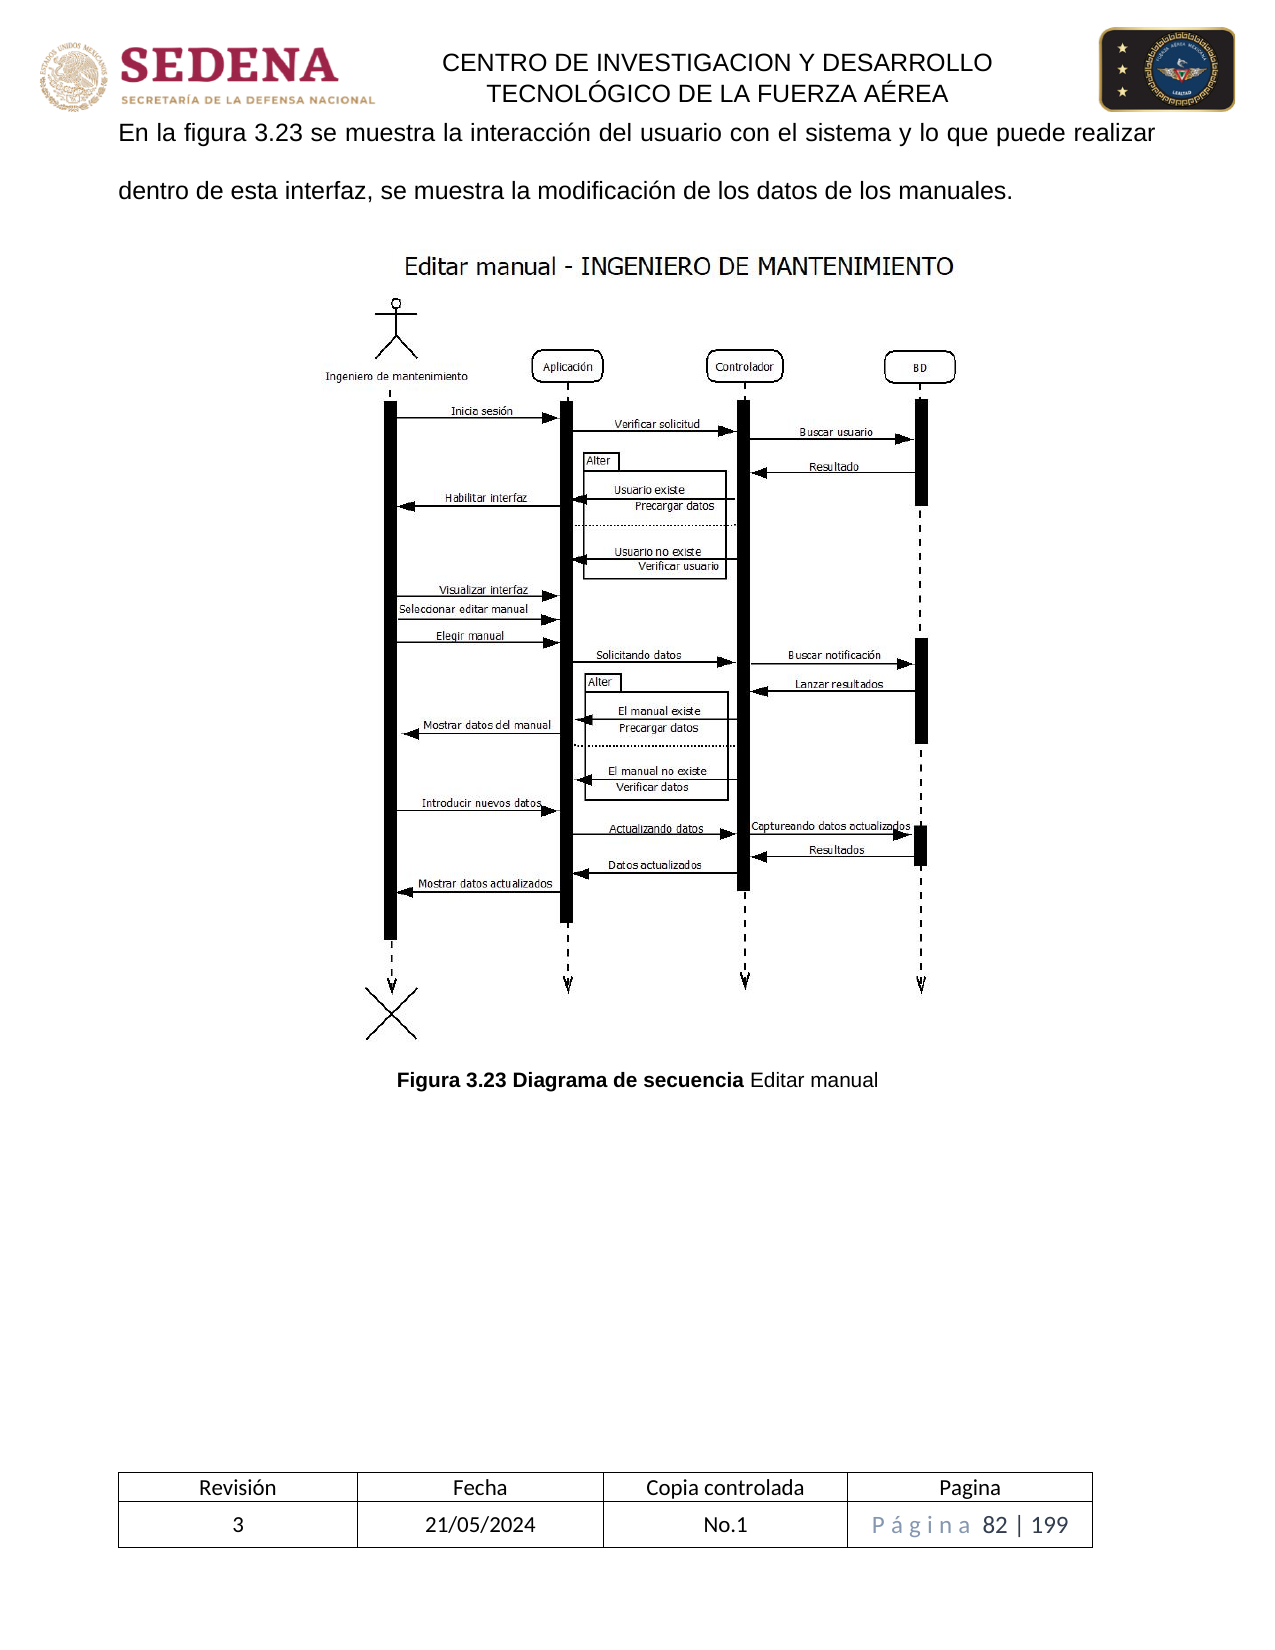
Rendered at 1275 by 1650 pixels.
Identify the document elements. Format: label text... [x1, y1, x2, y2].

picture [305, 249, 970, 1050]
picture [39, 27, 1236, 112]
text En la figura 3.23 se muestra la interacción del usuario con el sistema y lo que puede realizar dentro de esta interfaz, se muestra la modificación de los datos de los manuales. [118, 118, 1157, 204]
text Figura 3.23 Diagrama de secuencia Editar manual [118, 1068, 1157, 1092]
